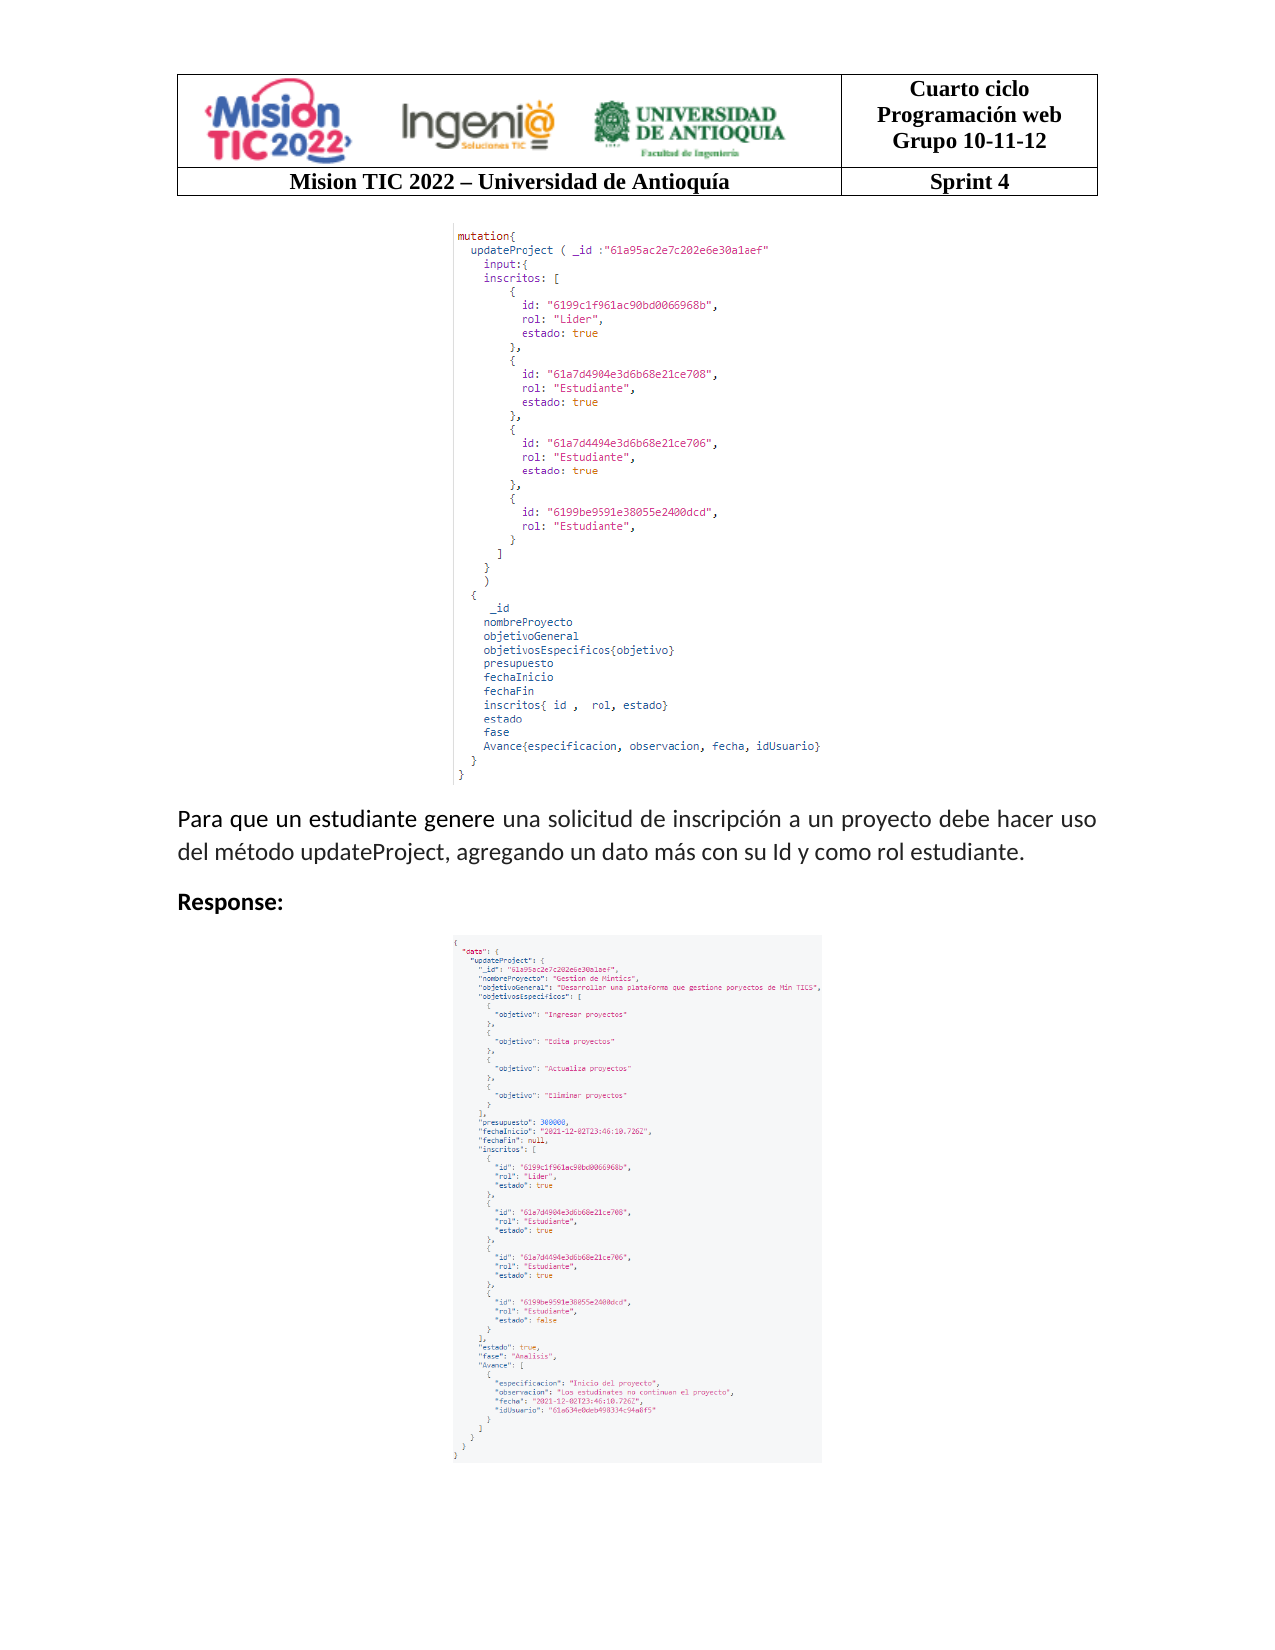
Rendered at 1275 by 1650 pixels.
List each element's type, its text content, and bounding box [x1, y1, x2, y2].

text Response: [177, 886, 1098, 916]
picture [453, 935, 822, 1463]
text Para que un estudiante genere una solicitud de inscripción a un proyecto debe hacer uso del método updateProject, agregando un dato más con su Id y como rol estudiante. [177, 803, 1098, 867]
picture [188, 75, 794, 167]
picture [452, 223, 823, 785]
